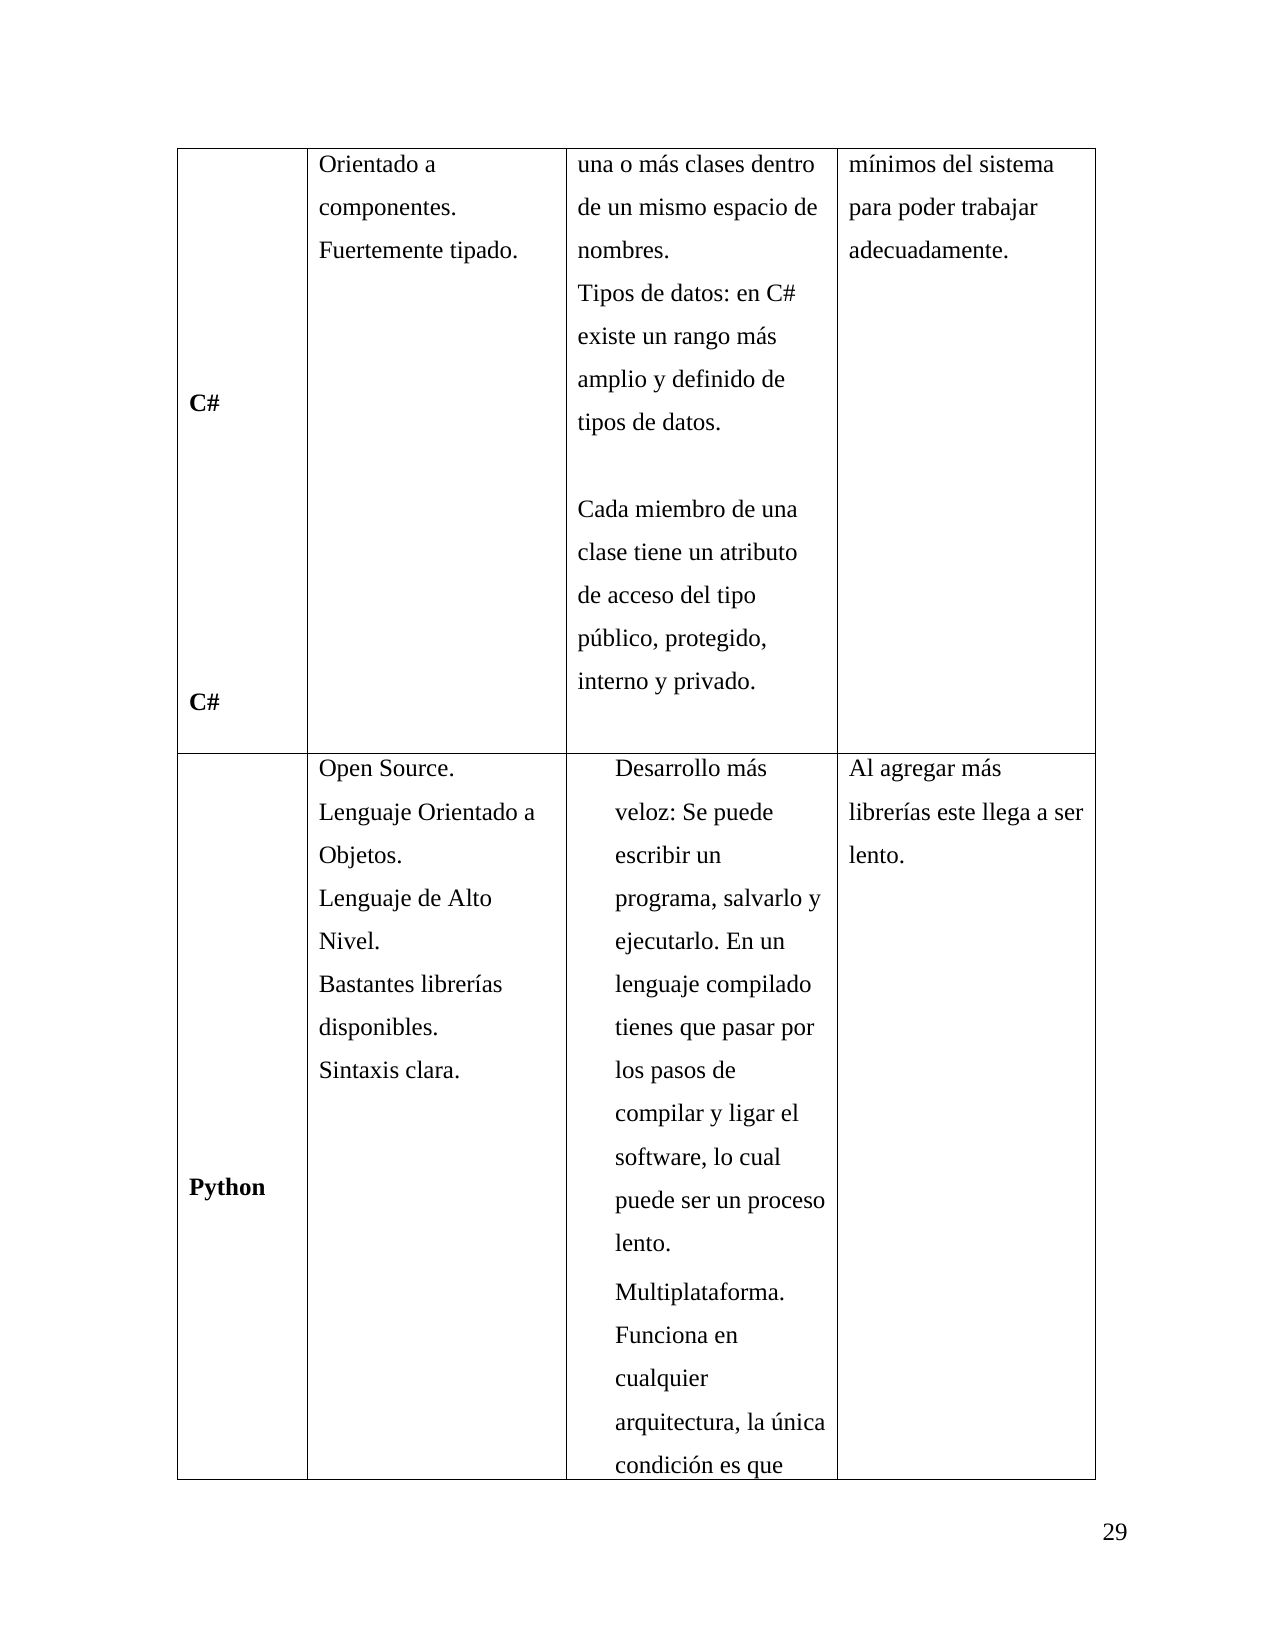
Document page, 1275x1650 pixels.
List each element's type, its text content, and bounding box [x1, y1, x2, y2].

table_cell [838, 754, 1095, 1478]
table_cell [308, 754, 566, 1478]
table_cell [567, 149, 837, 752]
table_cell C# C# [178, 149, 307, 752]
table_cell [838, 149, 1095, 752]
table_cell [567, 754, 837, 1478]
table_cell Python [178, 754, 307, 1478]
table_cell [308, 149, 566, 752]
